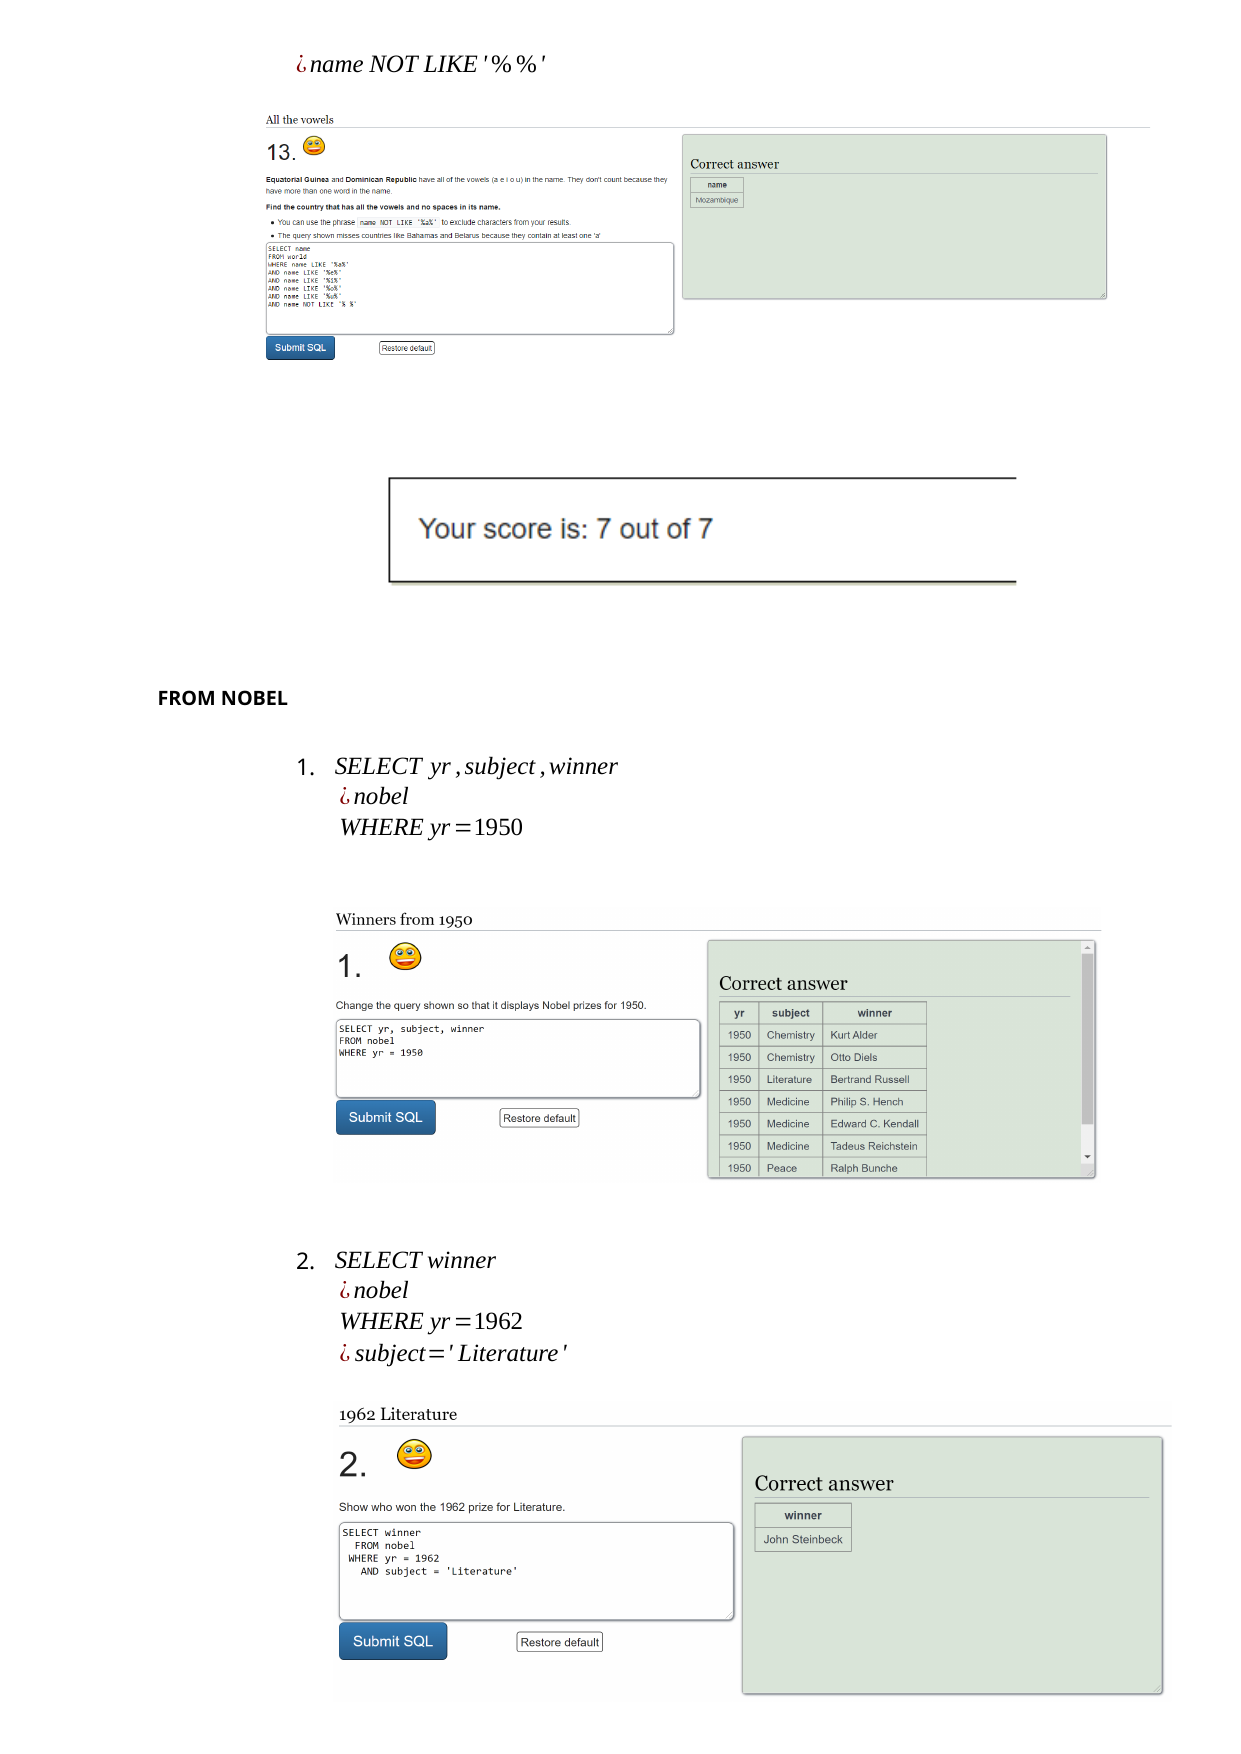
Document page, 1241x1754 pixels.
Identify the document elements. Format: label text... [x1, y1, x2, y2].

picture [381, 462, 1017, 600]
picture [333, 1401, 1172, 1702]
picture [263, 112, 1151, 369]
picture [333, 907, 1102, 1183]
subtitle FROM NOBEL [157, 684, 1096, 711]
